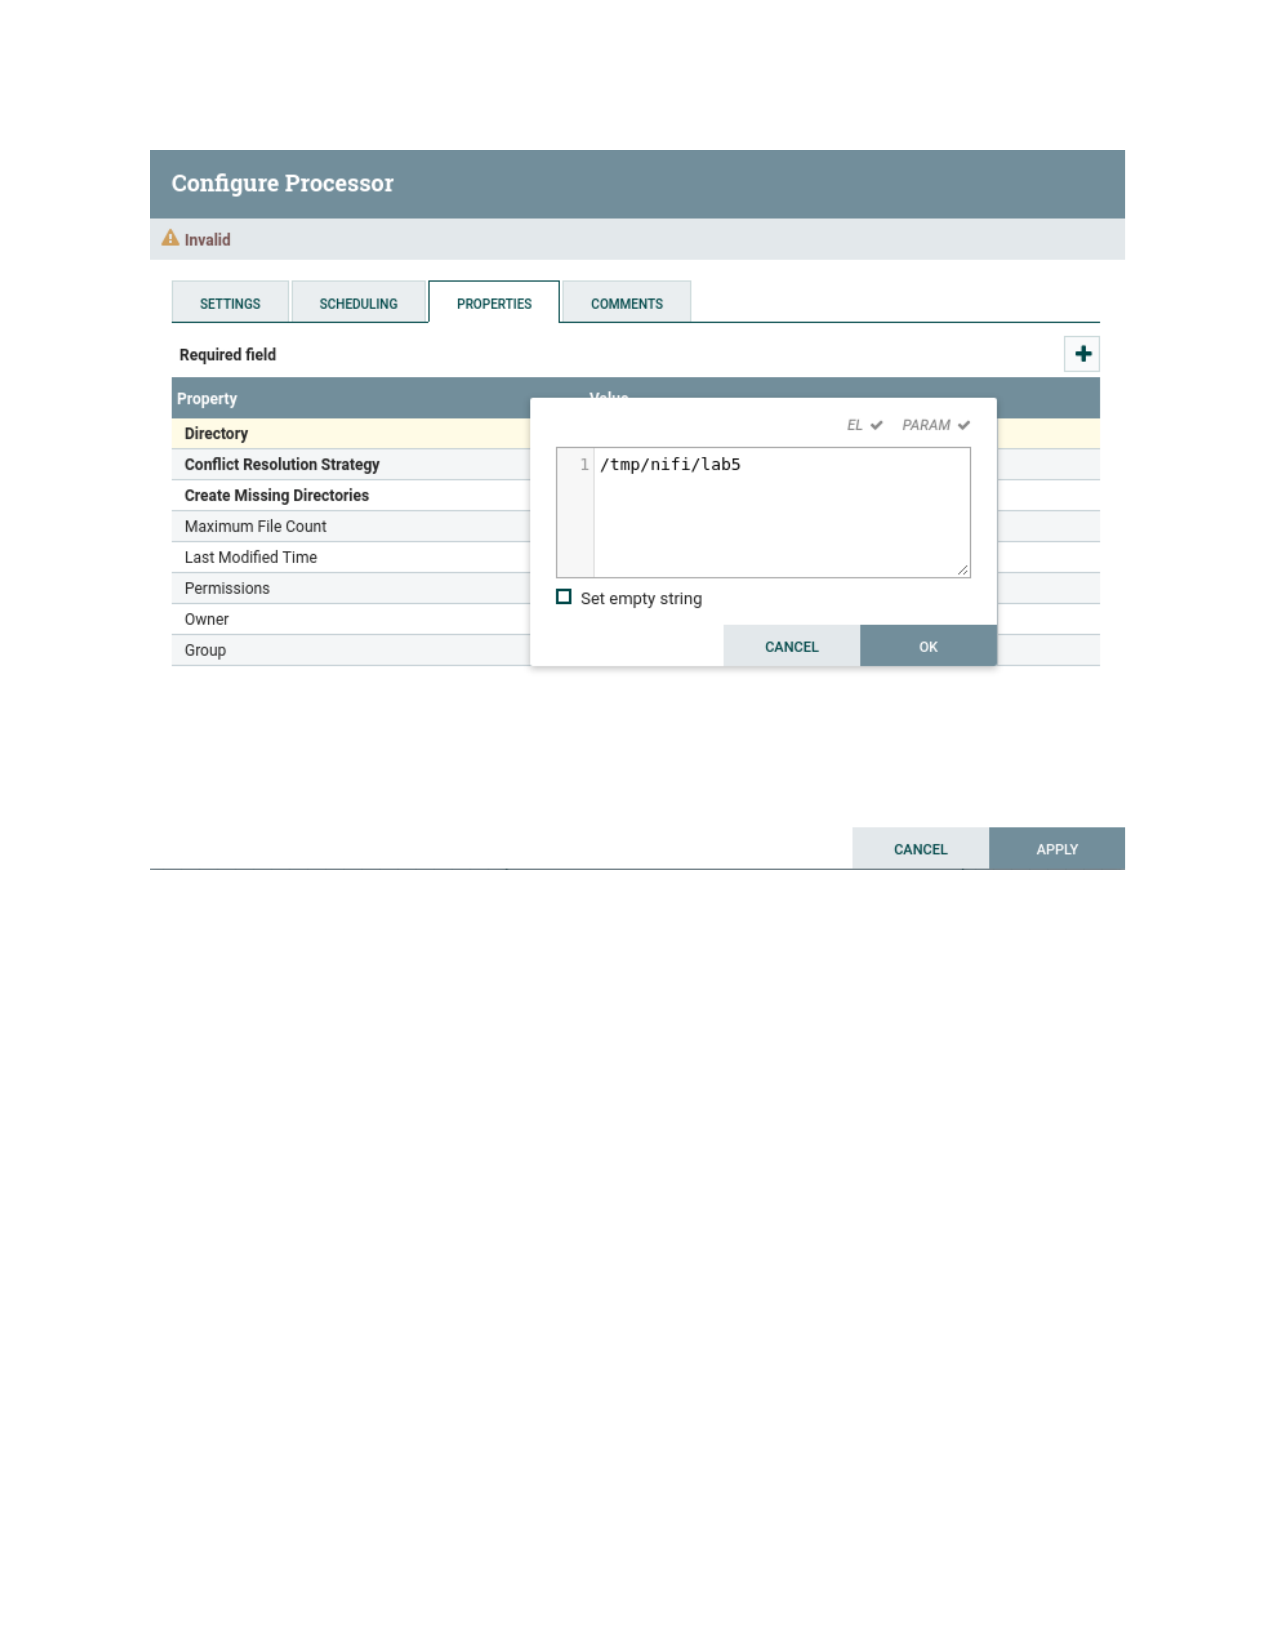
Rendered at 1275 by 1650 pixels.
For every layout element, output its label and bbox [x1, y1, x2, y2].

picture [150, 150, 1125, 870]
